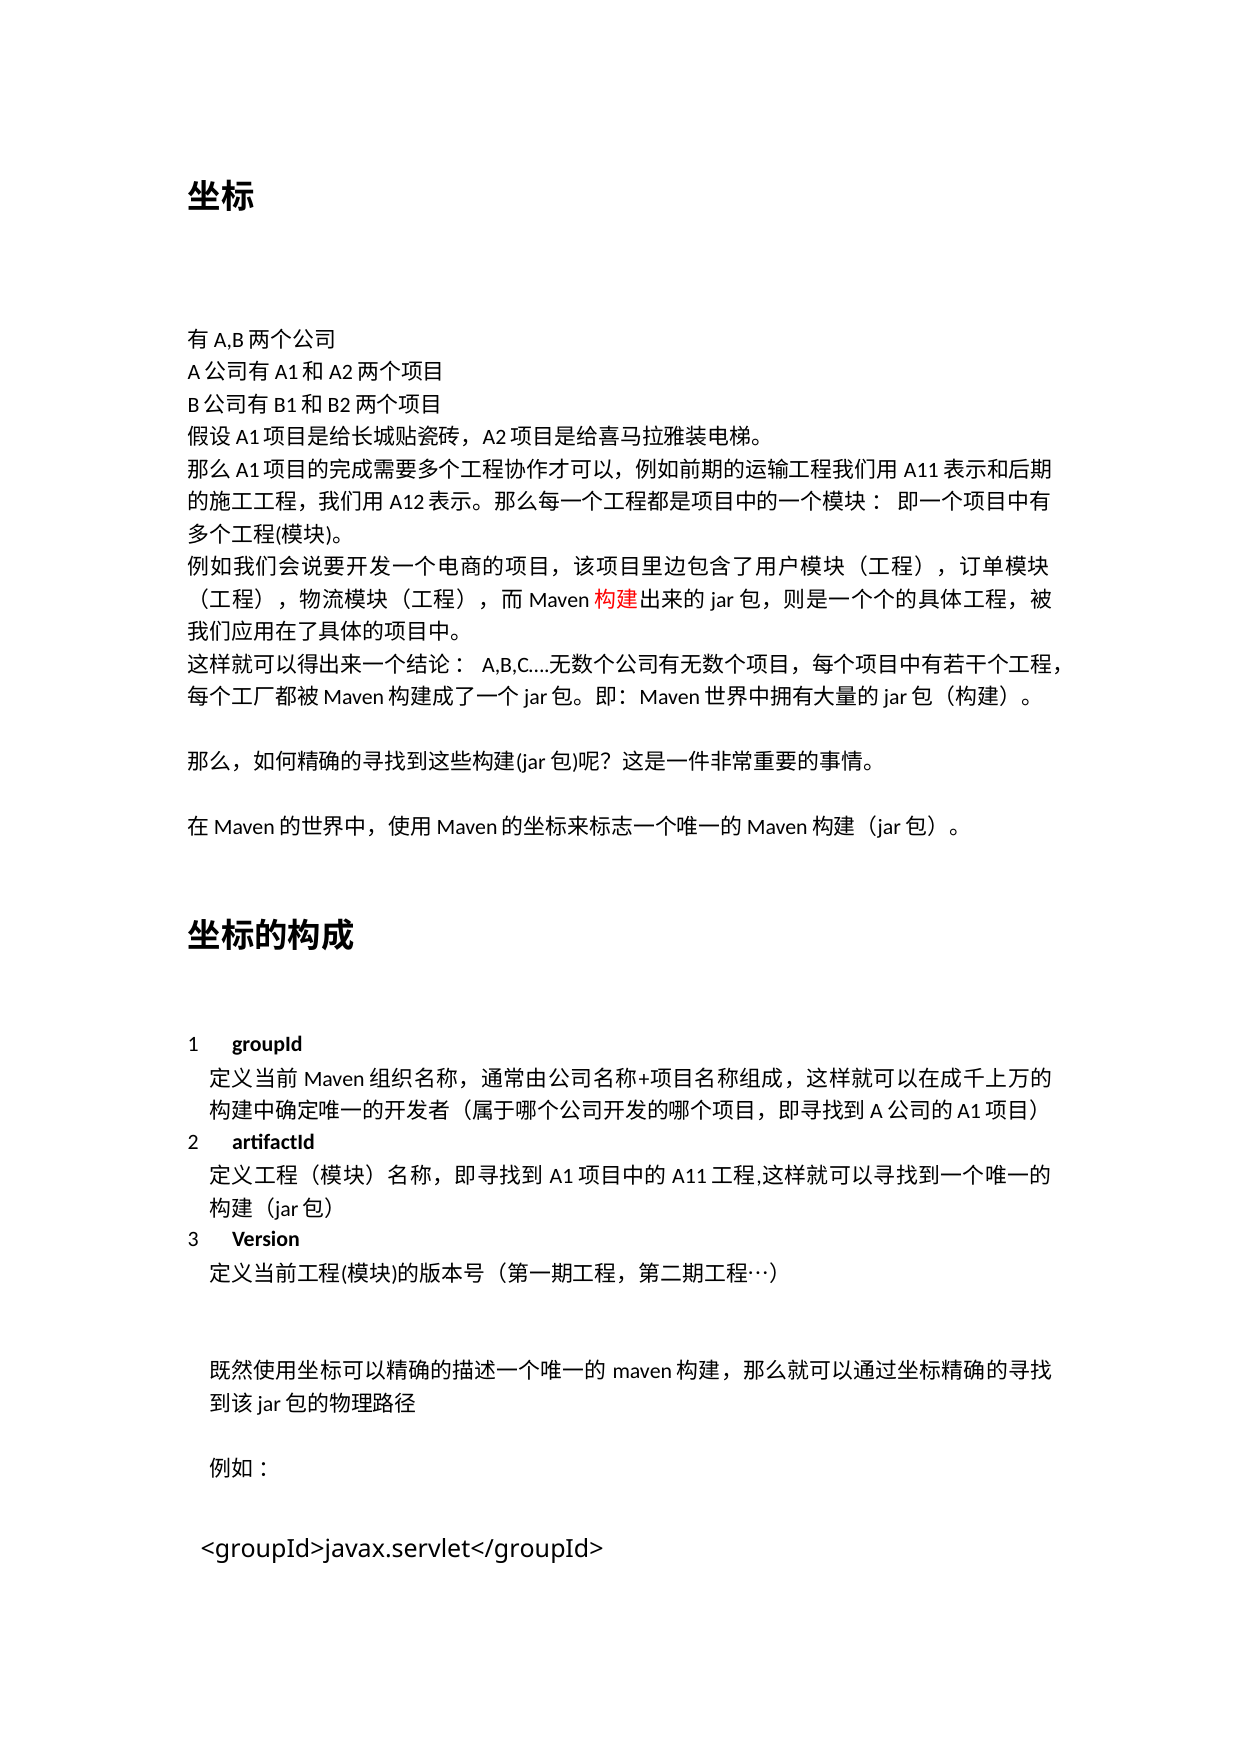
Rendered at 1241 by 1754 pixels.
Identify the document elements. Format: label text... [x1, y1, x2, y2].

text 定义当前Maven组织名称，通常由公司名称+项目名称组成，这样就可以在成千上万的构建中确定唯一的开发者（属于哪个公司开发的哪个项目，即寻找到A公司的A1项目） [209, 1060, 1053, 1125]
text A公司有A1和A2两个项目 [187, 354, 1053, 386]
text 定义工程（模块）名称，即寻找到A1项目中的A11工程,这样就可以寻找到一个唯一的构建（jar包） [209, 1158, 1053, 1223]
text 定义当前工程(模块)的版本号（第一期工程，第二期工程…） [209, 1255, 1053, 1288]
text <groupId>javax.servlet</groupId> [187, 1515, 1053, 1580]
list artifactId [187, 1125, 1053, 1158]
text B公司有B1和B2两个项目 [187, 386, 1053, 419]
list Version [187, 1223, 1053, 1255]
list groupId [187, 1028, 1053, 1060]
text 那么A1项目的完成需要多个工程协作才可以，例如前期的运输工程我们用A11表示和后期的施工工程，我们用A12表示。那么每一个工程都是项目中的一个模块 ： 即一个项目中有多个工程(模块)。 [187, 451, 1053, 549]
text 例如我们会说要开发一个电商的项目，该项目里边包含了用户模块（工程），订单模块（工程），物流模块（工程），而Maven构建出来的jar包，则是一个个的具体工程，被我们应用在了具体的项目中。 [187, 549, 1053, 646]
text 假设A1项目是给长城贴瓷砖，A2项目是给喜马拉雅装电梯。 [187, 419, 1053, 451]
text 有A,B两个公司 [187, 321, 1053, 354]
subtitle 坐标 [187, 162, 1053, 227]
text 既然使用坐标可以精确的描述一个唯一的maven构建，那么就可以通过坐标精确的寻找到该jar包的物理路径 [209, 1353, 1053, 1418]
text 在Maven的世界中，使用Maven的坐标来标志一个唯一的Maven构建（jar包）。 [187, 809, 1053, 841]
text 例如 ： [209, 1450, 1053, 1483]
subtitle 坐标的构成 [187, 901, 1053, 966]
text 那么，如何精确的寻找到这些构建(jar包)呢？这是一件非常重要的事情。 [187, 744, 1053, 776]
text 这样就可以得出来一个结论 ： A,B,C….无数个公司有无数个项目，每个项目中有若干个工程，每个工厂都被Maven构建成了一个jar包。即：Maven世界中拥有大量的jar包（构建）。 [187, 646, 1053, 711]
